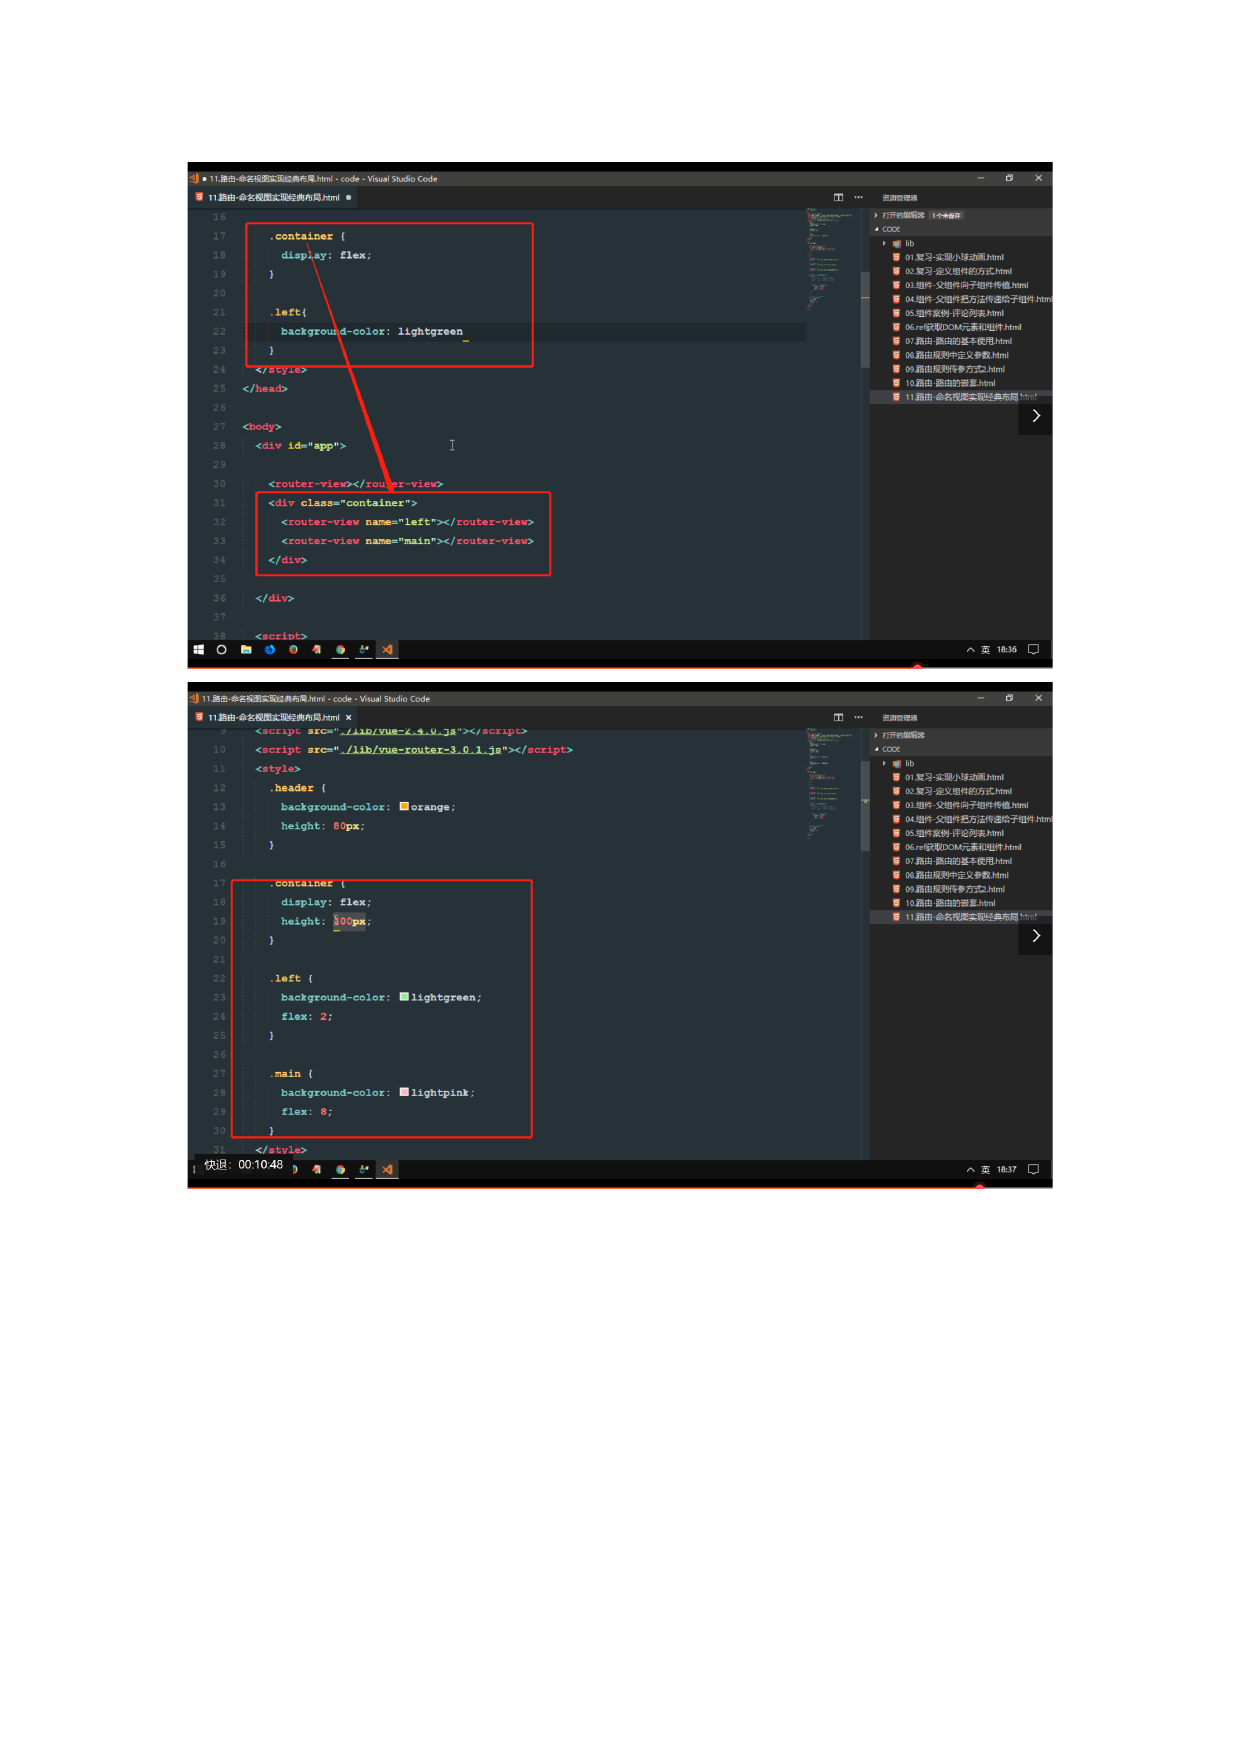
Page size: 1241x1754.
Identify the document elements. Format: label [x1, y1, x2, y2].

picture [187, 162, 1053, 669]
picture [187, 682, 1053, 1189]
